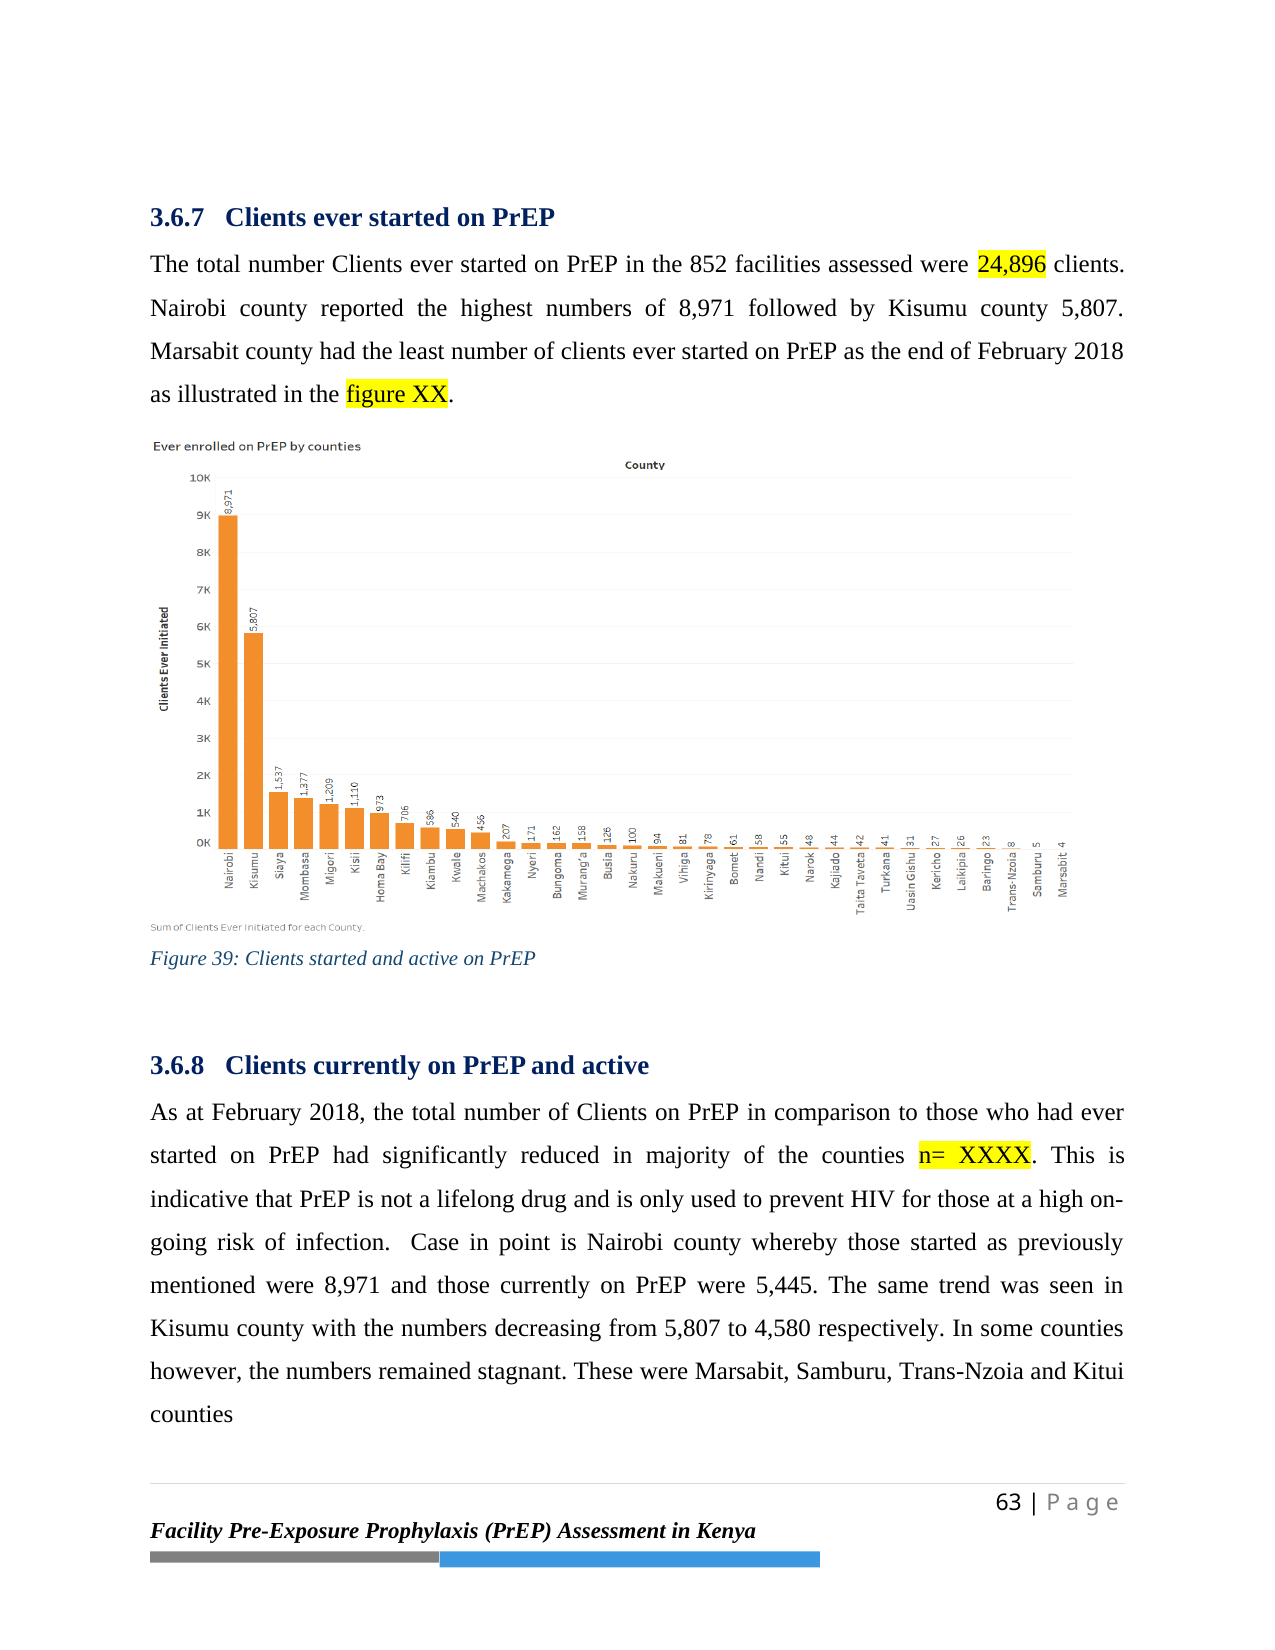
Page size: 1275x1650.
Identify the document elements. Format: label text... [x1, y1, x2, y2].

subtitle Clients currently on PrEP and active [150, 1049, 1125, 1080]
text The total number Clients ever started on PrEP in the 852 facilities assessed were 24,896 clients. Nairobi county reported the highest numbers of 8,971 followed by Kisumu county 5,807. Marsabit county had the least number of clients ever started on PrEP as the end of February 2018 as illustrated in the figure XX. [150, 249, 1125, 408]
subtitle Clients ever started on PrEP [150, 201, 1125, 232]
text Figure 39: Clients started and active on PrEP [150, 946, 1125, 969]
text As at February 2018, the total number of Clients on PrEP in comparison to those who had ever started on PrEP had significantly reduced in majority of the counties n= XXXX. This is indicative that PrEP is not a lifelong drug and is only used to prevent HIV for those at a high on-going risk of infection. Case in point is Nairobi county whereby those started as previously mentioned were 8,971 and those currently on PrEP were 5,445. The same trend was seen in Kisumu county with the numbers decreasing from 5,807 to 4,580 respectively. In some counties however, the numbers remained stagnant. These were Marsabit, Samburu, Trans-Nzoia and Kitui counties [150, 1097, 1125, 1428]
picture [150, 434, 1074, 933]
